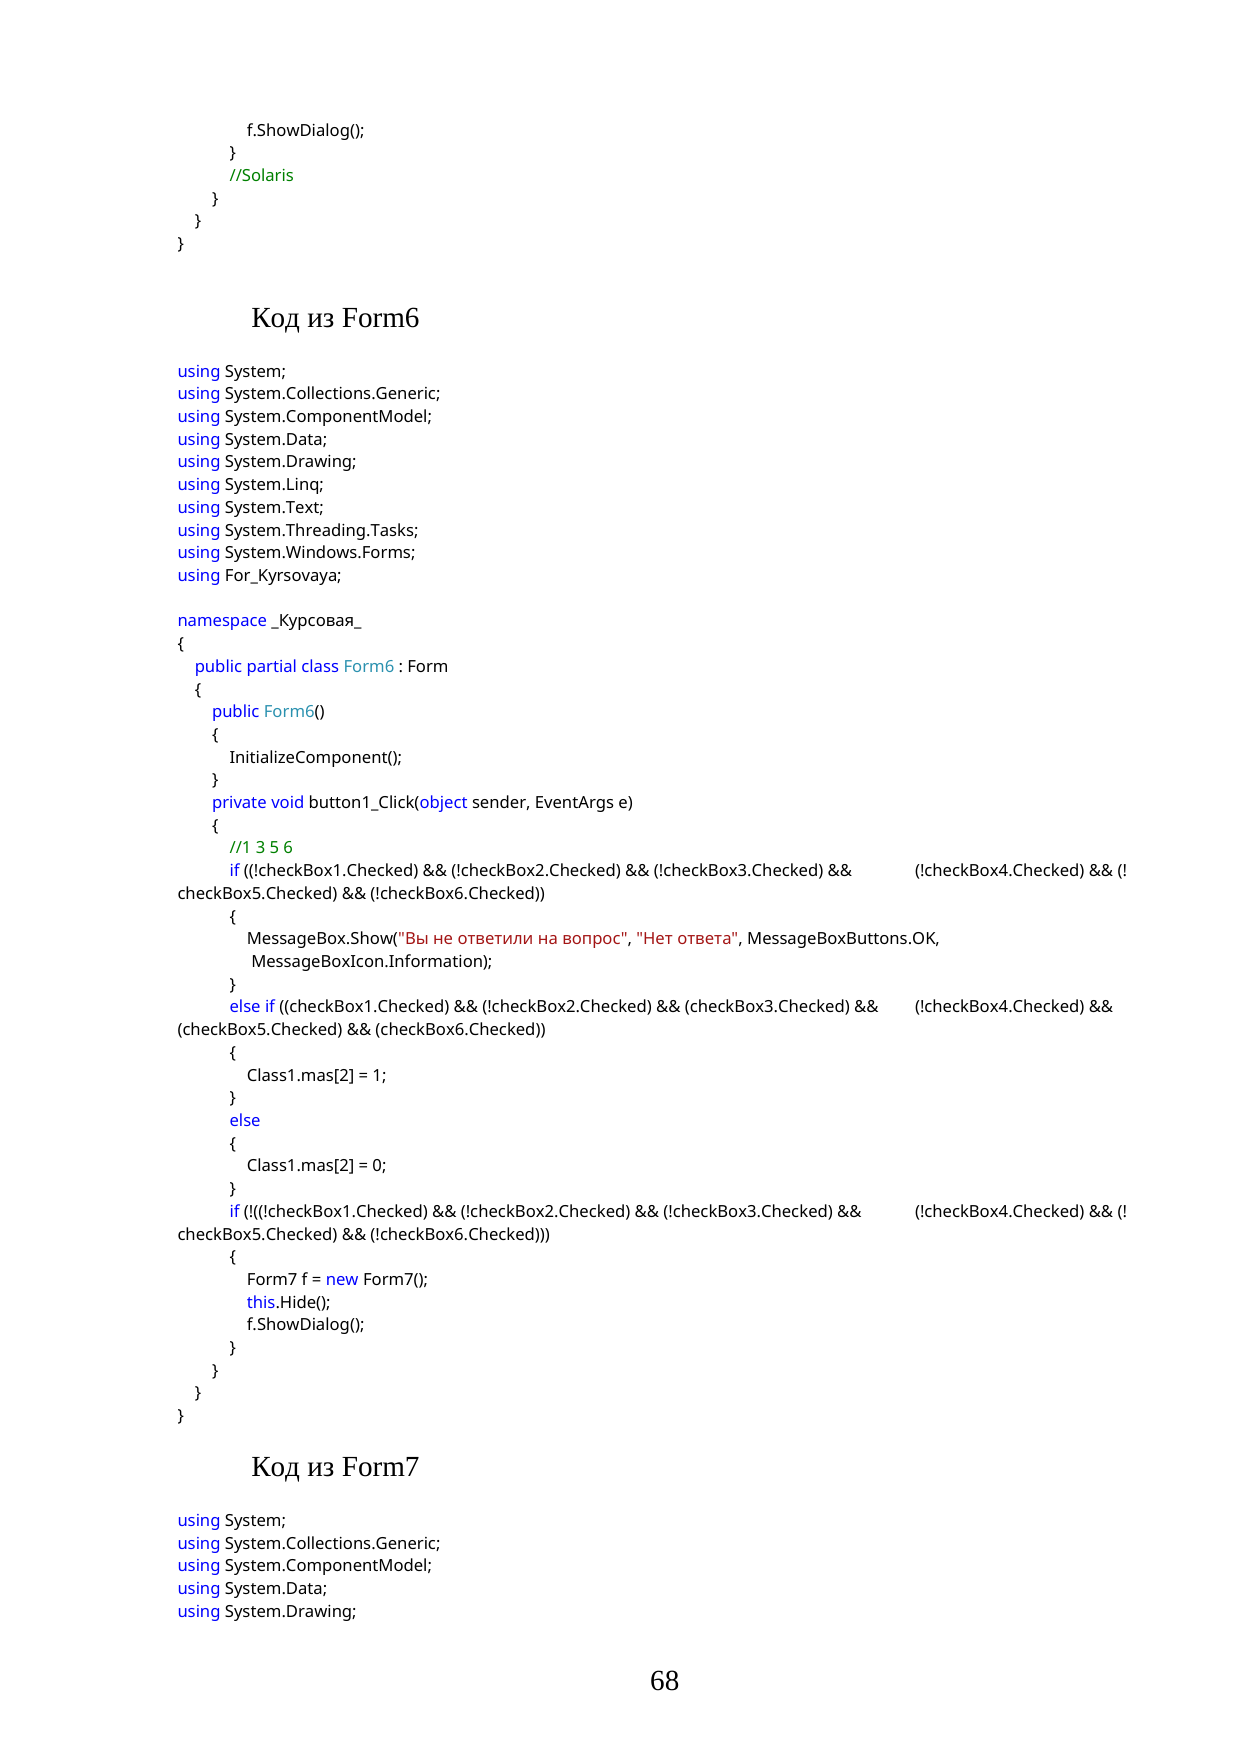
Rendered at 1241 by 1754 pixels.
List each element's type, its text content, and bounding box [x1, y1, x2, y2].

text { [177, 904, 1152, 927]
text } [177, 1358, 1152, 1381]
text if (!((!checkBox1.Checked) && (!checkBox2.Checked) && (!checkBox3.Checked) && (!checkBox4.Checked) && (!checkBox5.Checked) && (!checkBox6.Checked))) [177, 1199, 1152, 1245]
text //Solaris [177, 163, 1152, 186]
text this.Hide(); [177, 1290, 1152, 1313]
text using System.Linq; [177, 473, 1152, 495]
text Код из Form7 [177, 1449, 1152, 1483]
text Class1.mas[2] = 1; [177, 1063, 1152, 1086]
text using System; [177, 1508, 1152, 1531]
text { [177, 813, 1152, 836]
text { [177, 632, 1152, 654]
text { [177, 1245, 1152, 1267]
text } [177, 1177, 1152, 1199]
text f.ShowDialog(); [177, 118, 1152, 141]
text private void button1_Click(object sender, EventArgs e) [177, 791, 1152, 813]
text using System.Drawing; [177, 450, 1152, 473]
text namespace _Курсовая_ [177, 609, 1152, 632]
text } [177, 1086, 1152, 1108]
text } [177, 141, 1152, 163]
text { [177, 722, 1152, 745]
text } [177, 186, 1152, 209]
text { [177, 677, 1152, 700]
text public Form6() [177, 700, 1152, 722]
text if ((!checkBox1.Checked) && (!checkBox2.Checked) && (!checkBox3.Checked) && (!checkBox4.Checked) && (!checkBox5.Checked) && (!checkBox6.Checked)) [177, 859, 1152, 904]
text using System.Data; [177, 1577, 1152, 1599]
text using System.Drawing; [177, 1599, 1152, 1622]
text using System.Threading.Tasks; [177, 518, 1152, 541]
text f.ShowDialog(); [177, 1313, 1152, 1336]
text using System.Collections.Generic; [177, 382, 1152, 404]
text } [177, 1404, 1152, 1426]
text } [177, 1381, 1152, 1404]
text using System.Data; [177, 427, 1152, 450]
text } [177, 768, 1152, 791]
text } [177, 1336, 1152, 1358]
text using System.ComponentModel; [177, 404, 1152, 427]
text } [177, 232, 1152, 254]
text } [177, 209, 1152, 232]
text { [177, 1040, 1152, 1063]
text { [177, 1131, 1152, 1154]
text } [177, 972, 1152, 995]
text using System.Collections.Generic; [177, 1531, 1152, 1554]
text MessageBox.Show("Вы не ответили на вопрос", "Нет ответа", MessageBoxButtons.OK, MessageBoxIcon.Information); [177, 927, 1152, 972]
text using System.ComponentModel; [177, 1554, 1152, 1577]
text Class1.mas[2] = 0; [177, 1154, 1152, 1177]
text else [177, 1108, 1152, 1131]
text public partial class Form6 : Form [177, 654, 1152, 677]
text using For_Kyrsovaya; [177, 563, 1152, 586]
text //1 3 5 6 [177, 836, 1152, 859]
text Form7 f = new Form7(); [177, 1267, 1152, 1290]
text InitializeComponent(); [177, 745, 1152, 768]
text using System.Windows.Forms; [177, 541, 1152, 563]
text using System.Text; [177, 495, 1152, 518]
text Код из Form6 [177, 300, 1152, 333]
text else if ((checkBox1.Checked) && (!checkBox2.Checked) && (checkBox3.Checked) && (!checkBox4.Checked) && (checkBox5.Checked) && (checkBox6.Checked)) [177, 995, 1152, 1040]
text using System; [177, 359, 1152, 382]
